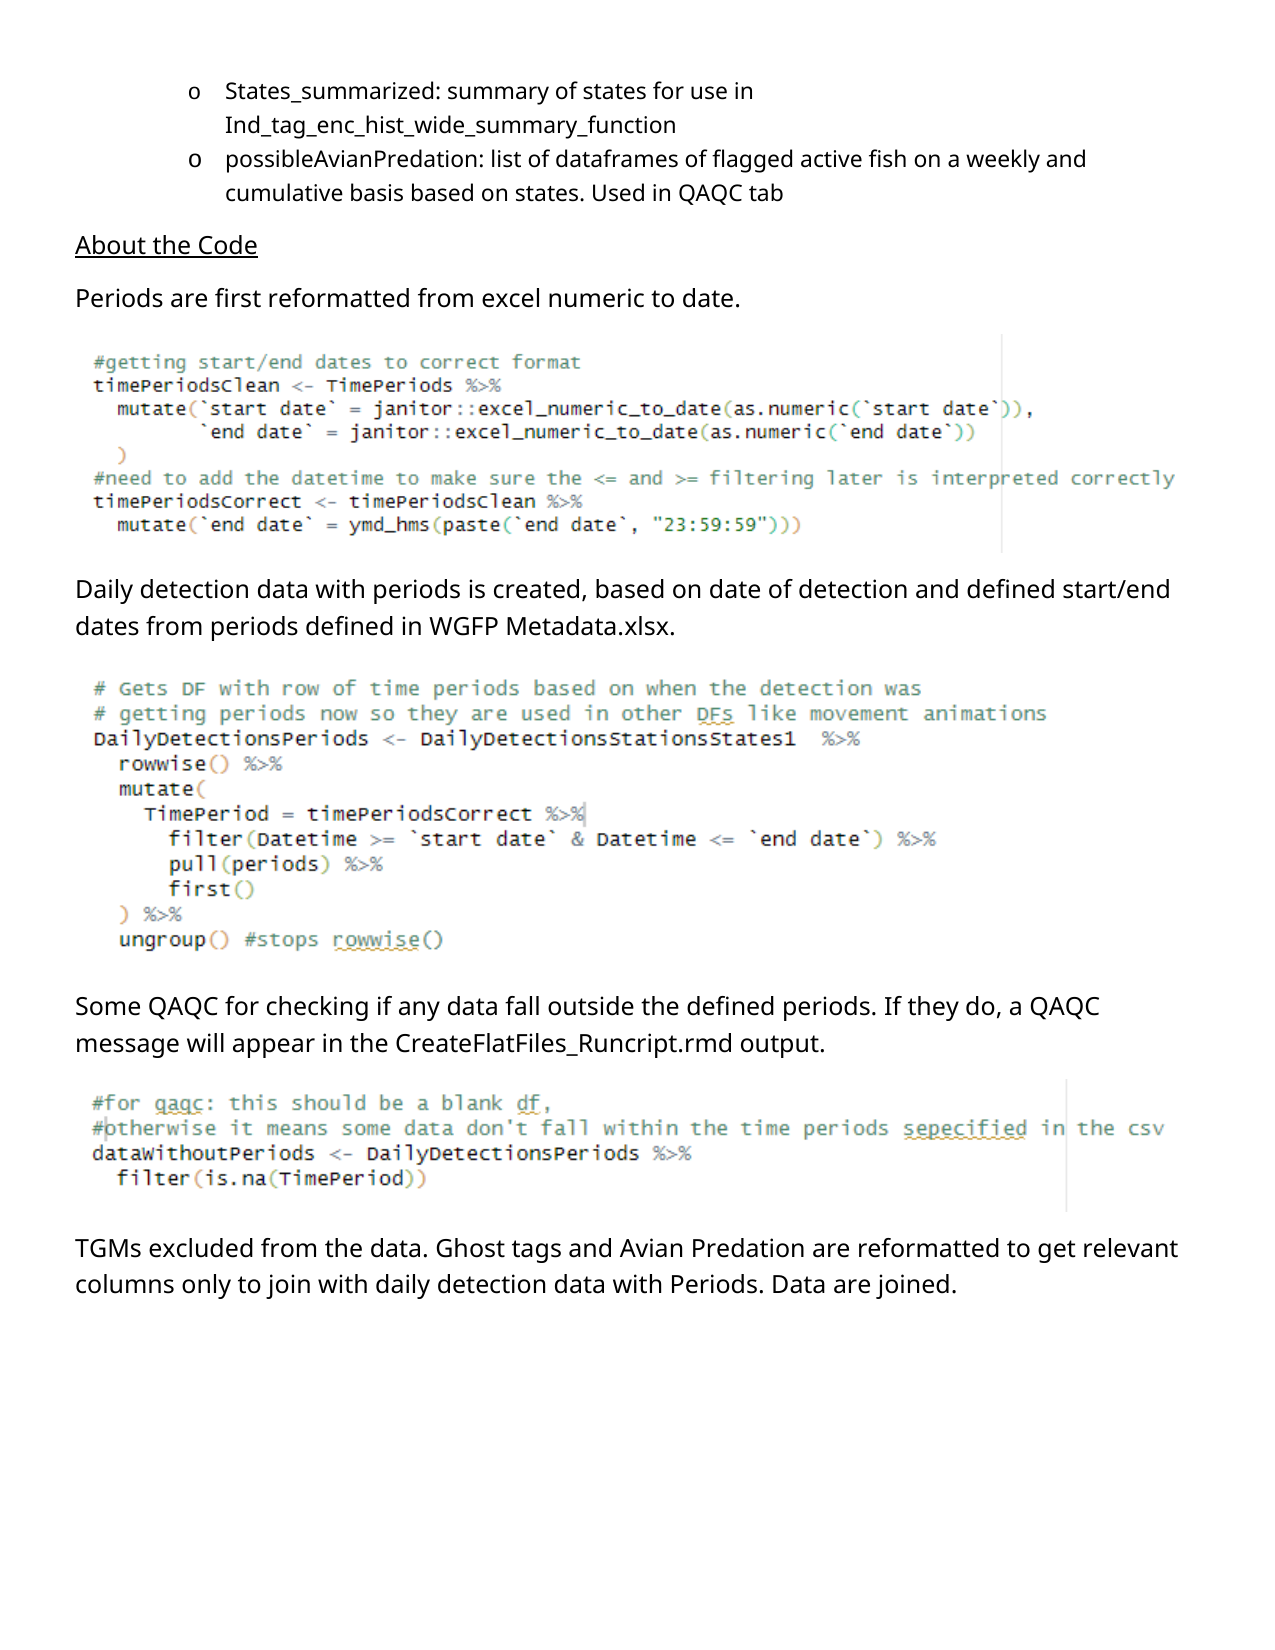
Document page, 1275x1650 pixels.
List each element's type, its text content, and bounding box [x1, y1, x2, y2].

list possibleAvianPredation: list of dataframes of flagged active fish on a weekly and cumulative basis based on states. Used in QAQC tab [187, 143, 1200, 208]
text Some QAQC for checking if any data fall outside the defined periods. If they do, a QAQC message will appear in the CreateFlatFiles_Runcript.rmd output. [75, 989, 1200, 1060]
picture [75, 662, 1068, 970]
text TGMs excluded from the data. Ghost tags and Avian Predation are reformatted to get relevant columns only to join with daily detection data with Periods. Data are joined. [75, 1230, 1200, 1301]
text About the Code [75, 227, 1200, 262]
text Daily detection data with periods is created, based on date of detection and defined start/end dates from periods defined in WGFP Metadata.xlsx. [75, 572, 1200, 643]
text Periods are first reformatted from excel numeric to date. [75, 281, 1200, 315]
picture [75, 1079, 1200, 1212]
picture [75, 334, 1200, 553]
list States_summarized: summary of states for use in Ind_tag_enc_hist_wide_summary_function [187, 75, 1200, 140]
